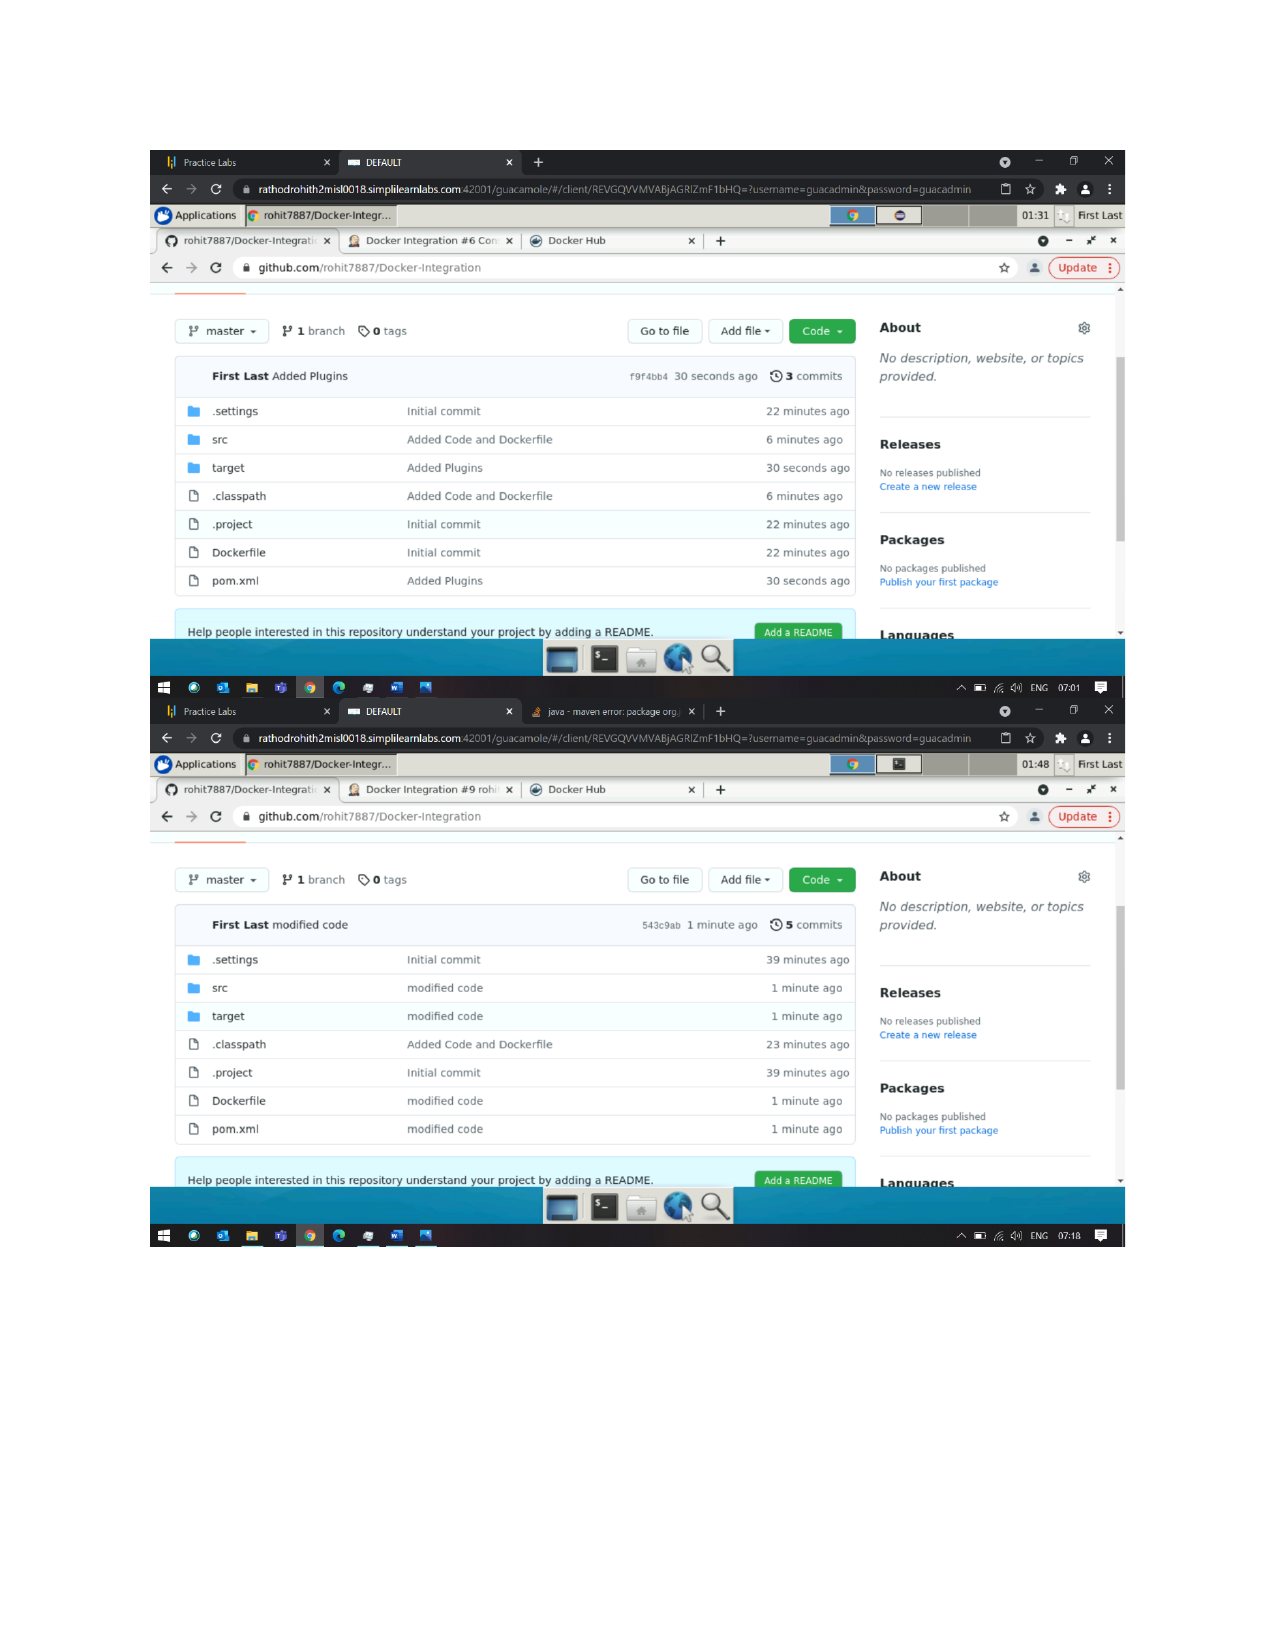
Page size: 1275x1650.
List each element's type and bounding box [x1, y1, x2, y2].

picture [150, 150, 1125, 1247]
